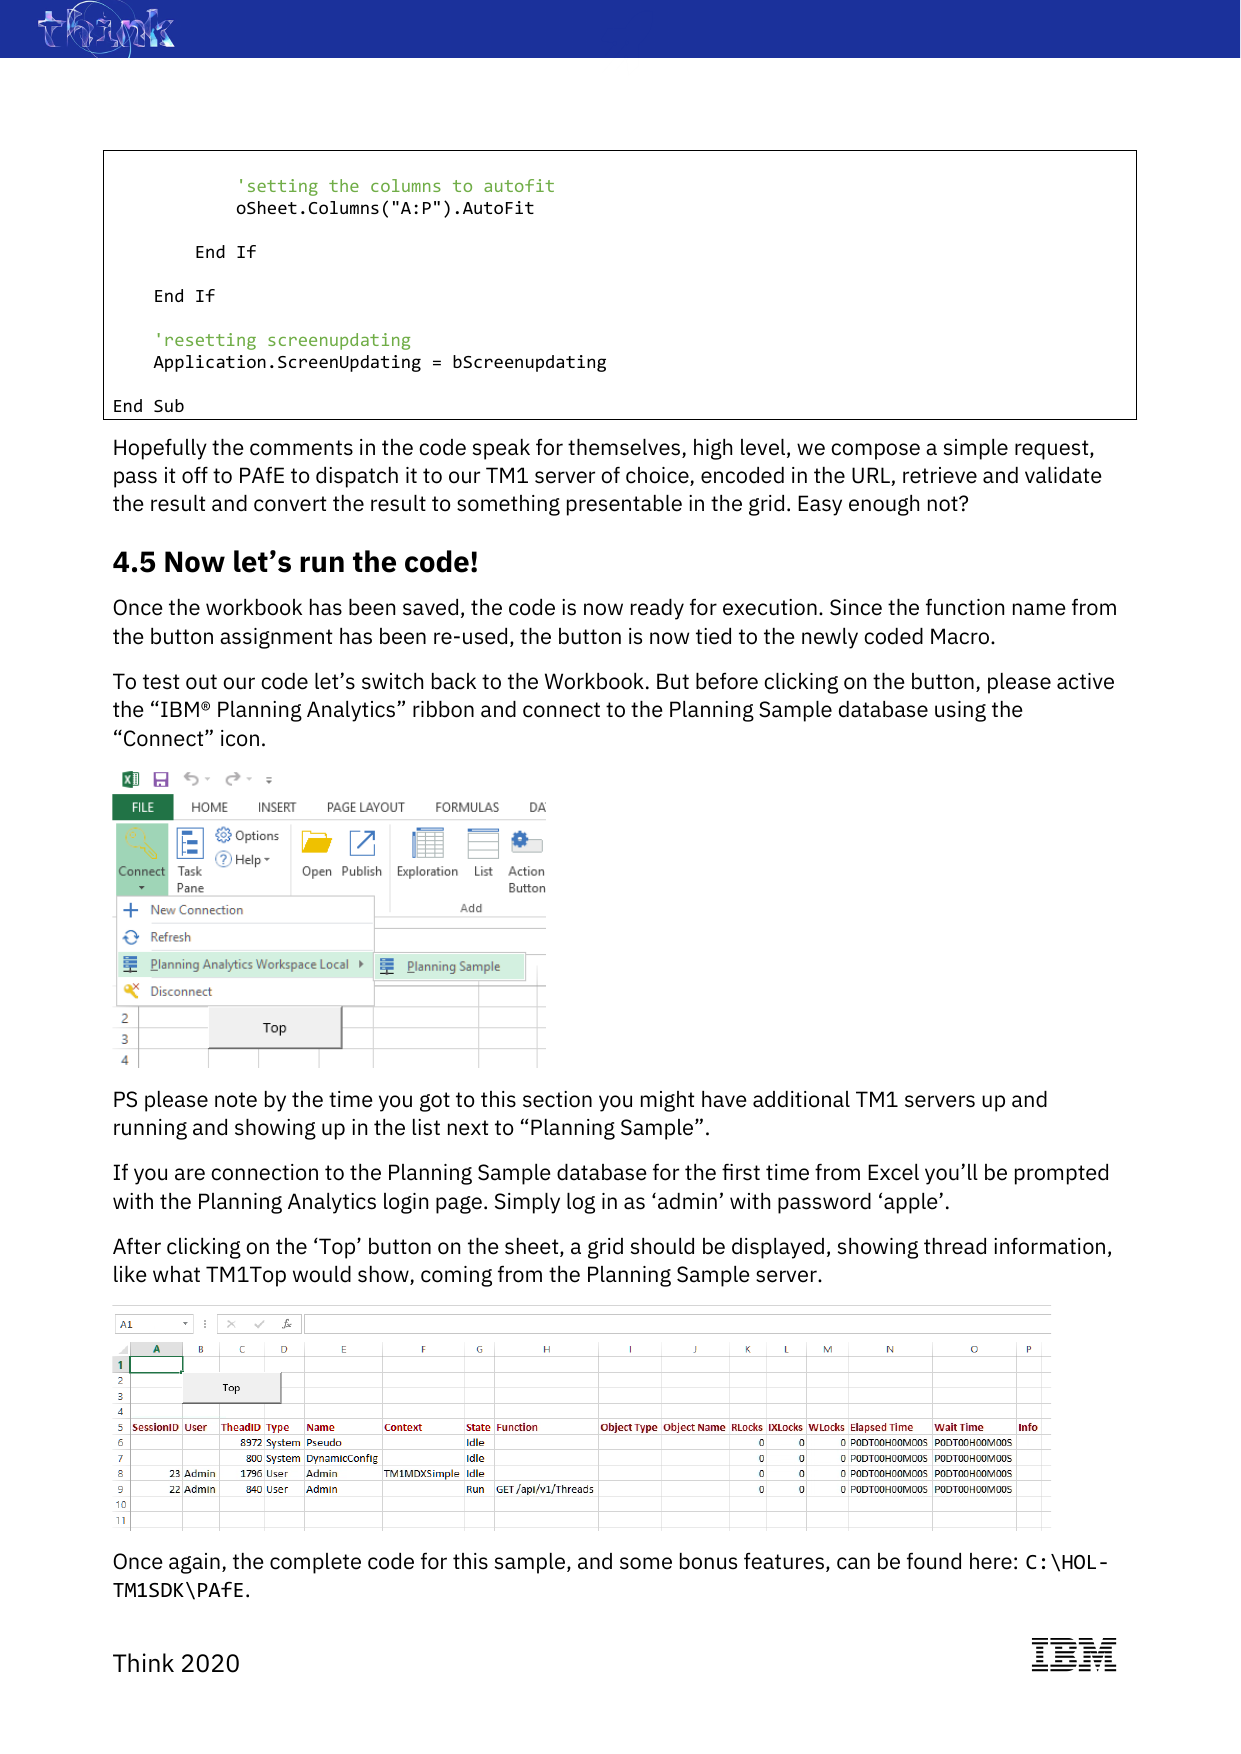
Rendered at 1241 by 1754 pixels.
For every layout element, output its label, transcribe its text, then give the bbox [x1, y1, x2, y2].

text End Sub [104, 392, 1136, 419]
text Once again, the complete code for this sample, and some bonus features, can be found here: C:\HOL-TM1SDK\PAfE. [112, 1547, 1128, 1604]
subtitle Now let’s run the code! [112, 543, 1128, 581]
text oSheet.Columns("A:P").AutoFit [112, 197, 1128, 219]
text Application.ScreenUpdating = bScreenupdating [112, 351, 1128, 373]
text 'resetting screenupdating [112, 329, 1128, 351]
picture [112, 768, 546, 1068]
text To test out our code let’s switch back to the Workbook. But before clicking on the button, please active the “IBM® Planning Analytics” ribbon and connect to the Planning Sample database using the “Connect” icon. [112, 667, 1128, 752]
picture [1031, 1638, 1117, 1672]
text Hopefully the comments in the code speak for themselves, high level, we compose a simple request, pass it off to PAfE to dispatch it to our TM1 server of choice, encoded in the URL, retrieve and validate the result and convert the result to something presentable in the grid. Easy enough not? [112, 432, 1128, 518]
text End If [112, 241, 1128, 263]
text After clicking on the ‘Top’ button on the sheet, a grid should be displayed, showing thread information, like what TM1Top would show, coming from the Planning Sample server. [112, 1232, 1128, 1289]
picture [112, 1305, 1052, 1531]
picture [0, 0, 1241, 82]
text If you are connection to the Planning Sample database for the first time from Excel you’ll be prompted with the Planning Analytics login page. Simply log in as ‘admin’ with password ‘apple’. [112, 1158, 1128, 1215]
text PS please note by the time you got to this section you might have additional TM1 servers up and running and showing up in the list next to “Planning Sample”. [112, 1085, 1128, 1142]
text 'setting the columns to autofit [112, 175, 1128, 197]
text Once the workbook has been saved, the code is now ready for execution. Since the function name from the button assignment has been re-used, the button is now tied to the newly coded Macro. [112, 593, 1128, 650]
text End If [112, 285, 1128, 307]
